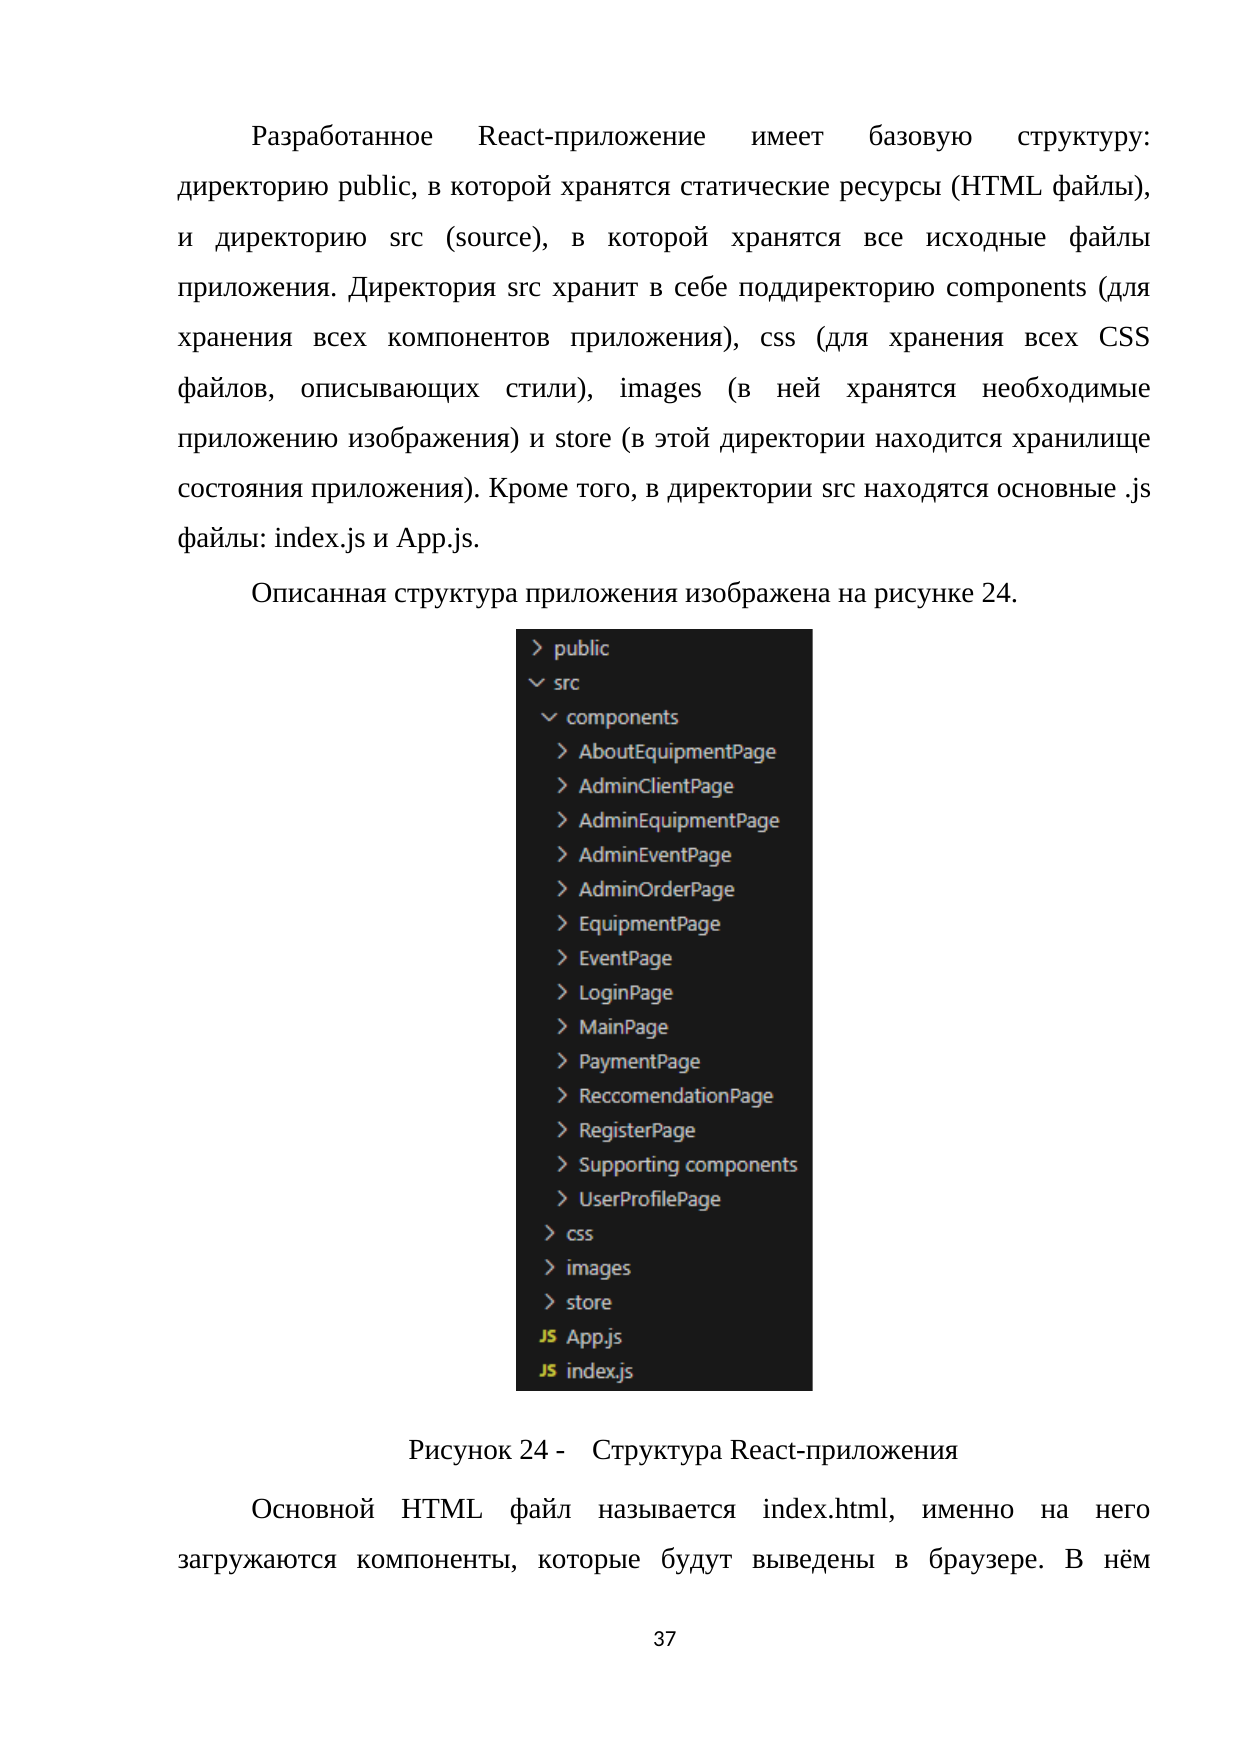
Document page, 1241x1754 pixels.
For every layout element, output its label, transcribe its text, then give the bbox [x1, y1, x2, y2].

picture [516, 629, 813, 1391]
text Разработанное React-приложение имеет базовую структуру: директорию public, в которой хранятся статические ресурсы (HTML файлы), и директорию src (source), в которой хранятся все исходные файлы приложения. Директория src хранит в себе поддиректорию components (для хранения всех компонентов приложения), css (для хранения всех CSS файлов, описывающих стили), images (в ней хранятся необходимые приложению изображения) и store (в этой директории находится хранилище состояния приложения). Кроме того, в директории src находятся основные .js файлы: index.js и App.js. [177, 118, 1152, 554]
text Описанная структура приложения изображена на рисунке 24. [177, 575, 1152, 609]
text Структура React-приложения [215, 1432, 1152, 1466]
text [177, 1491, 1152, 1575]
